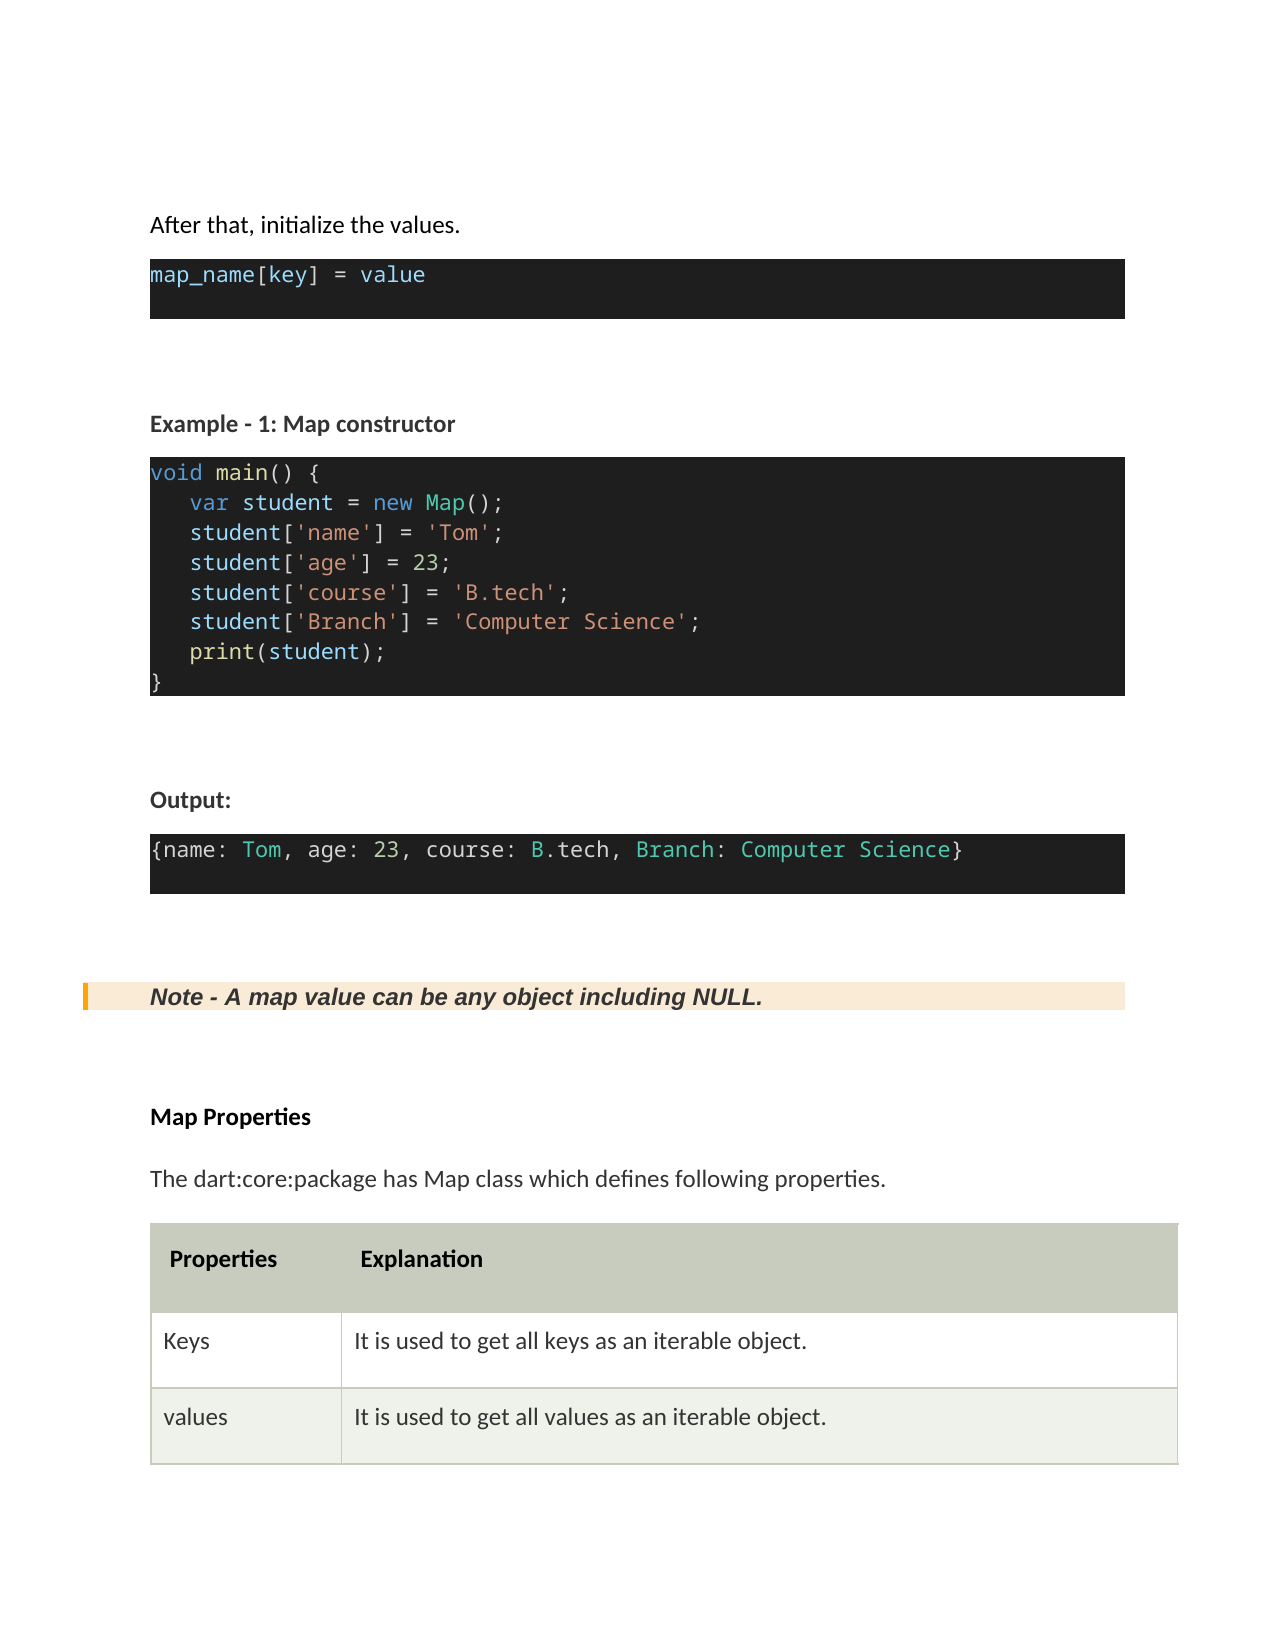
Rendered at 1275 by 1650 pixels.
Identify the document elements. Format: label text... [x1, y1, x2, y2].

text print(student); [150, 636, 1125, 666]
subtitle Note - A map value can be any object including NULL. [83, 982, 1125, 1010]
text map_name[key] = value [150, 259, 1125, 289]
text var student = new Map(); [150, 487, 1125, 517]
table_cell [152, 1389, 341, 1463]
text student['course'] = 'B.tech'; [150, 576, 1125, 606]
text student['age'] = 23; [150, 547, 1125, 576]
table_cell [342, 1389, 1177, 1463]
text Map Properties [150, 1101, 1125, 1132]
text Example - 1: Map constructor [150, 408, 1125, 438]
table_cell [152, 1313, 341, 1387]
text } [150, 666, 1125, 696]
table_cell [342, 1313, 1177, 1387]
text student['Branch'] = 'Computer Science'; [150, 606, 1125, 636]
text void main() { [150, 457, 1125, 487]
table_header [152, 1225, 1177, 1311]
text student['name'] = 'Tom'; [150, 517, 1125, 547]
text The dart:core:package has Map class which defines following properties. [150, 1163, 1125, 1194]
text Output: [150, 784, 1125, 815]
text After that, initialize the values. [150, 210, 1125, 240]
text {name: Tom, age: 23, course: B.tech, Branch: Computer Science} [150, 834, 1125, 864]
